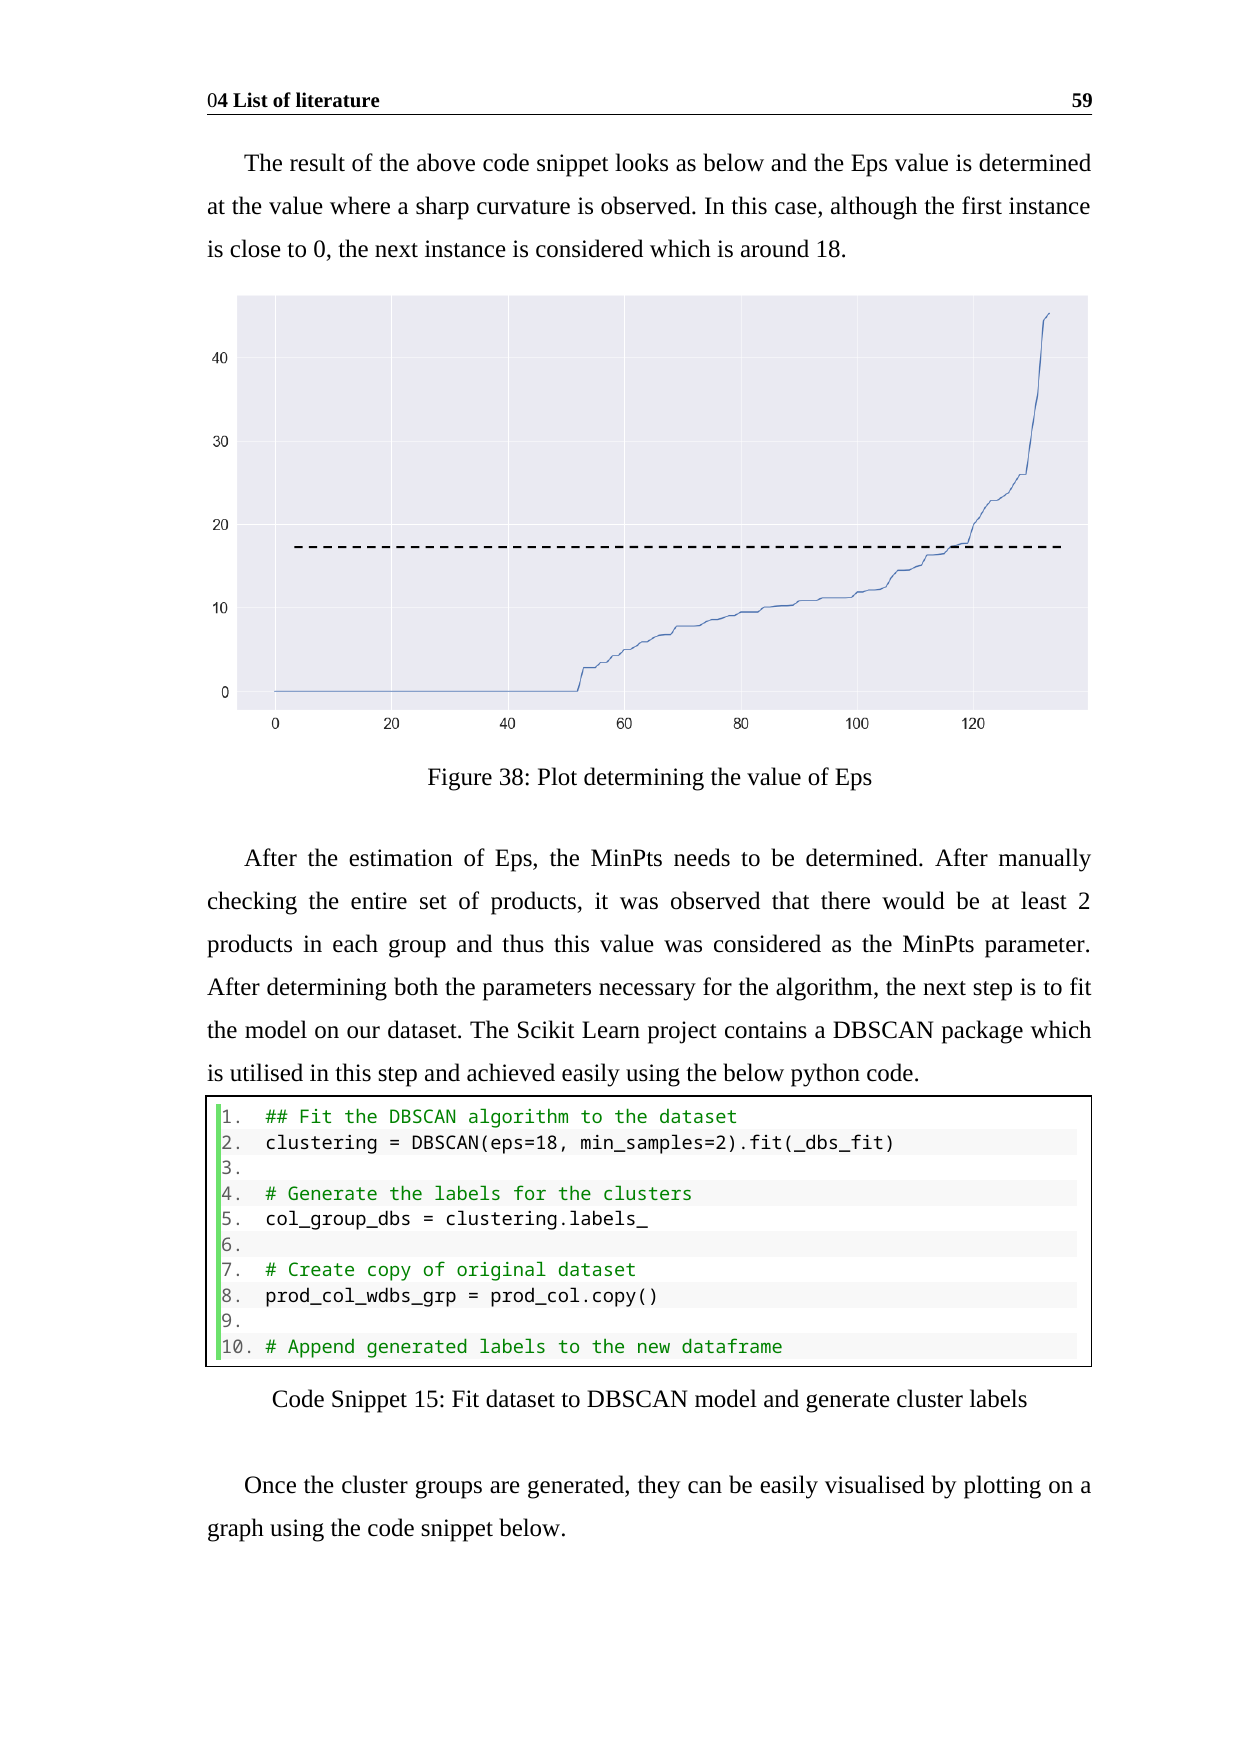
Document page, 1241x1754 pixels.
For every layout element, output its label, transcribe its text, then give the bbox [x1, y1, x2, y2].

picture [206, 289, 1093, 737]
text The result of the above code snippet looks as below and the Eps value is determined at the value where a sharp curvature is observed. In this case, although the first instance is close to 0, the next instance is considered which is around 18. [207, 148, 1092, 263]
text Figure 38: Plot determining the value of Eps [207, 762, 1092, 791]
text Once the cluster groups are generated, they can be easily visualised by plotting on a graph using the code snippet below. [207, 1444, 1092, 1542]
list After the estimation of Eps, the MinPts needs to be determined. After manually checking the entire set of products, it was observed that there would be at least 2 products in each group and thus this value was considered as the MinPts parameter. After determining both the parameters necessary for the algorithm, the next step is to fit the model on our dataset. The Scikit Learn project contains a DBSCAN package which is utilised in this step and achieved easily using the below python code. [207, 843, 1092, 1087]
